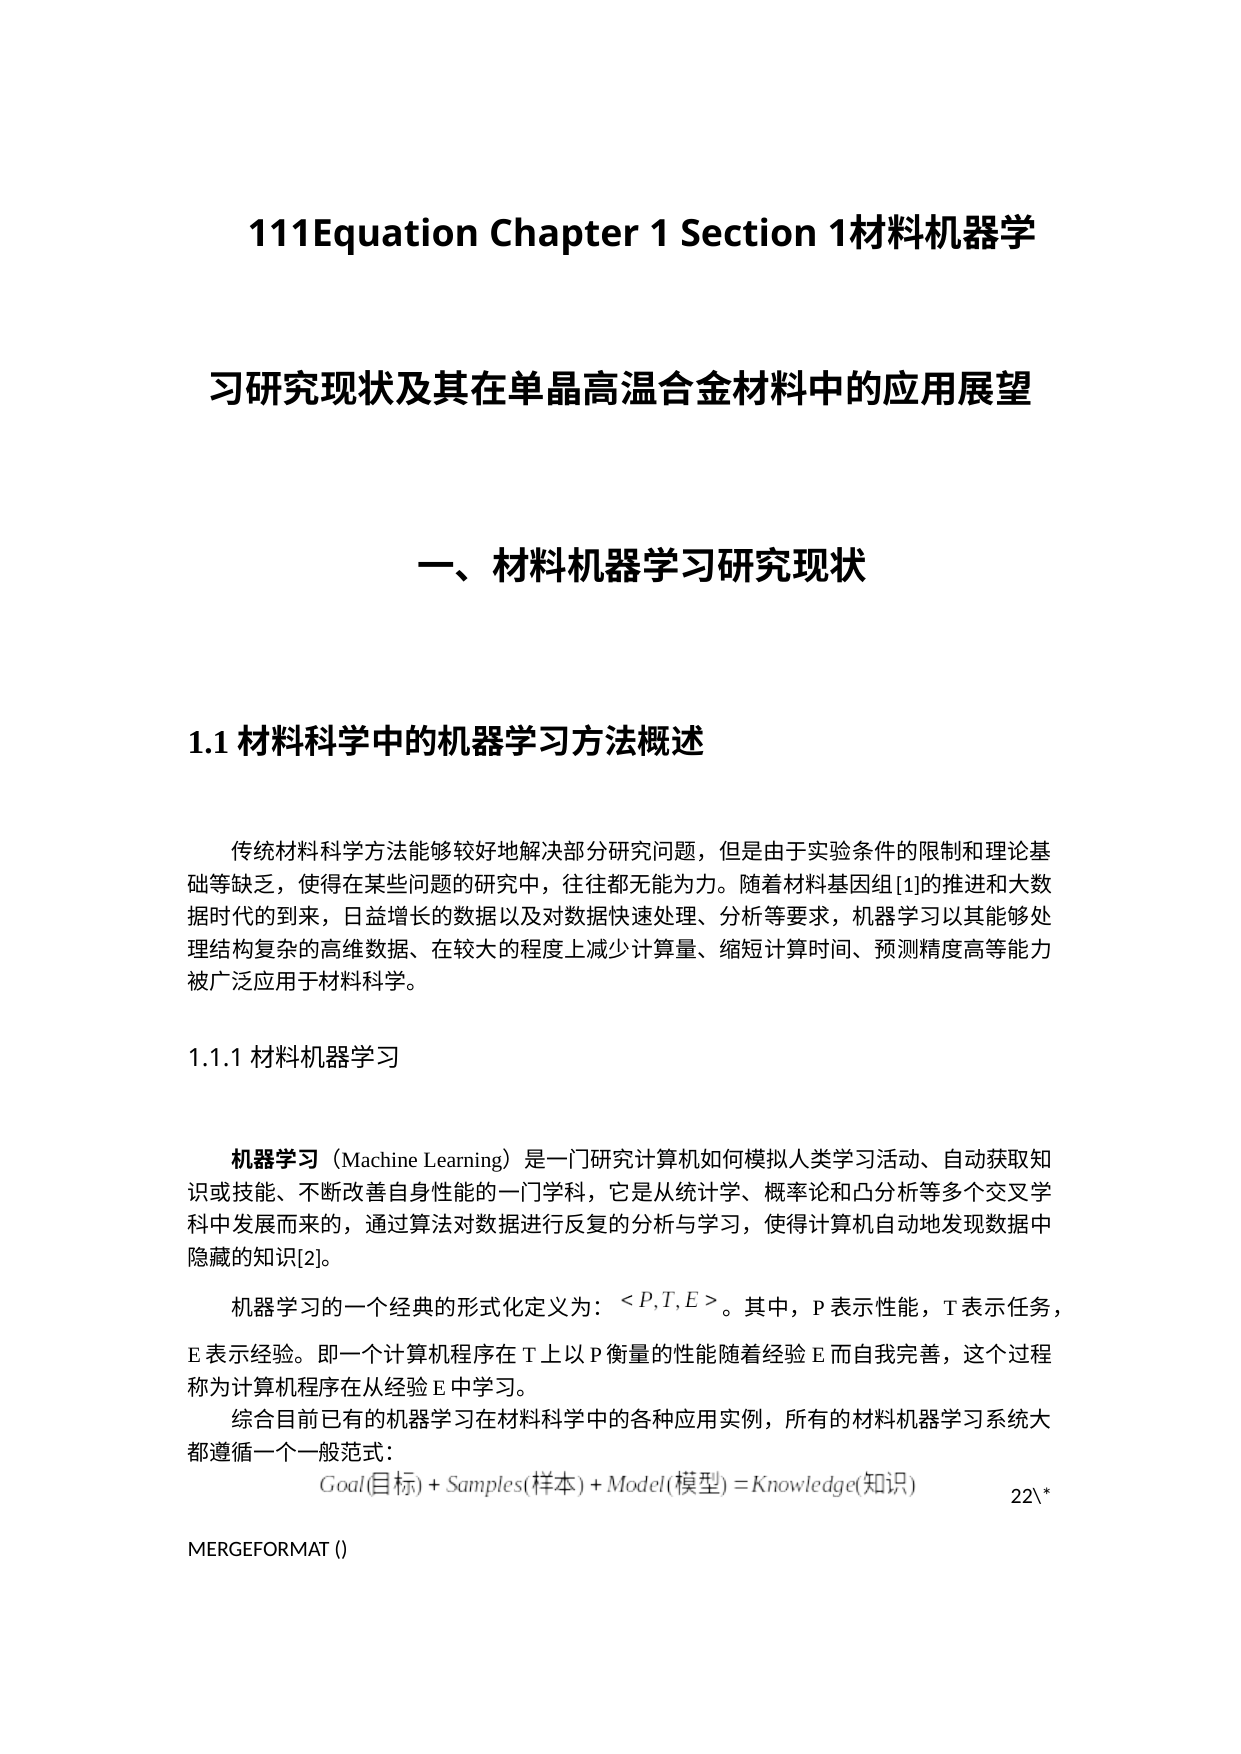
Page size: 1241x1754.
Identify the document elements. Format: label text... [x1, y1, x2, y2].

text 一、材料机器学习研究现状 [187, 531, 1053, 596]
text 机器学习（Machine Learning）是一门研究计算机如何模拟人类学习活动、自动获取知识或技能、不断改善自身性能的一门学科，它是从统计学、概率论和凸分析等多个交叉学科中发展而来的，通过算法对数据进行反复的分析与学习，使得计算机自动地发现数据中隐藏的知识[2]。 [187, 1142, 1053, 1272]
text 材料机器学习研究现状及其在单晶高温合金材料中的应用展望 [187, 197, 1053, 419]
text 综合目前已有的机器学习在材料科学中的各种应用实例，所有的材料机器学习系统大都遵循一个一般范式： [187, 1402, 1053, 1467]
text 1.1.1 材料机器学习 [187, 1023, 1053, 1088]
text 1.1 材料科学中的机器学习方法概述 [187, 707, 1053, 772]
text 机器学习的一个经典的形式化定义为：。其中，P表示性能，T表示任务，E表示经验。即一个计算机程序在T上以P衡量的性能随着经验E而自我完善，这个过程称为计算机程序在从经验E中学习。 [187, 1272, 1053, 1402]
text 传统材料科学方法能够较好地解决部分研究问题，但是由于实验条件的限制和理论基础等缺乏，使得在某些问题的研究中，往往都无能为力。随着材料基因组[1]的推进和大数据时代的到来，日益增长的数据以及对数据快速处理、分析等要求，机器学习以其能够处理结构复杂的高维数据、在较大的程度上减少计算量、缩短计算时间、预测精度高等能力，被广泛应用于材料科学。 [187, 834, 1053, 996]
